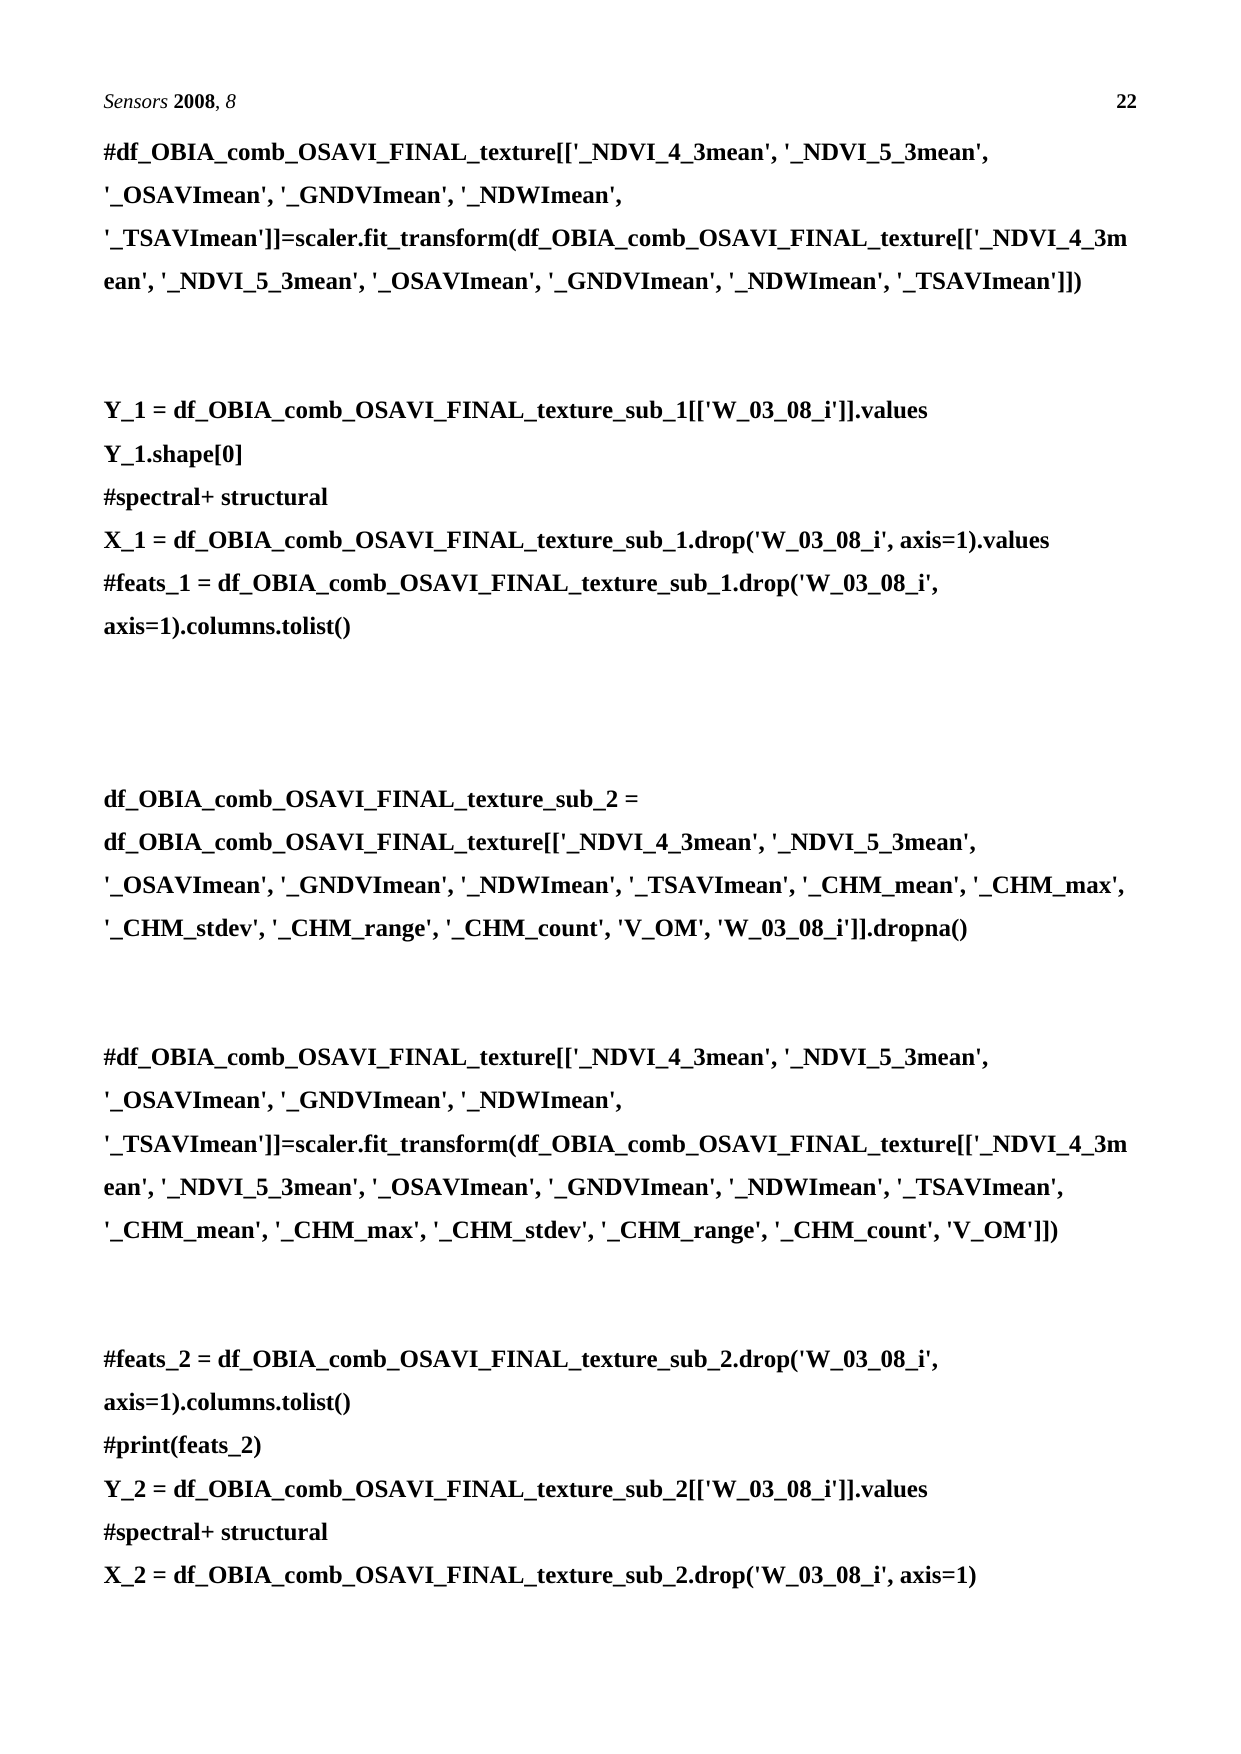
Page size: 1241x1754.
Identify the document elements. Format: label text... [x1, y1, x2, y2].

text X_1 = df_OBIA_comb_OSAVI_FINAL_texture_sub_1.drop('W_03_08_i', axis=1).values [103, 525, 1137, 554]
text Y_1 = df_OBIA_comb_OSAVI_FINAL_texture_sub_1[['W_03_08_i']].values [103, 396, 1137, 424]
text #spectral+ structural [103, 1517, 1137, 1546]
text #feats_2 = df_OBIA_comb_OSAVI_FINAL_texture_sub_2.drop('W_03_08_i', axis=1).columns.tolist() [103, 1344, 1137, 1416]
text #spectral+ structural [103, 482, 1137, 511]
text #print(feats_2) [103, 1431, 1137, 1459]
text #feats_1 = df_OBIA_comb_OSAVI_FINAL_texture_sub_1.drop('W_03_08_i', axis=1).columns.tolist() [103, 568, 1137, 640]
text Y_2 = df_OBIA_comb_OSAVI_FINAL_texture_sub_2[['W_03_08_i']].values [103, 1474, 1137, 1502]
text Y_1.shape[0] [103, 439, 1137, 467]
text X_2 = df_OBIA_comb_OSAVI_FINAL_texture_sub_2.drop('W_03_08_i', axis=1) [103, 1560, 1137, 1589]
text #df_OBIA_comb_OSAVI_FINAL_texture[['_NDVI_4_3mean', '_NDVI_5_3mean', '_OSAVImean', '_GNDVImean', '_NDWImean', '_TSAVImean']]=scaler.fit_transform(df_OBIA_comb_OSAVI_FINAL_texture[['_NDVI_4_3mean', '_NDVI_5_3mean', '_OSAVImean', '_GNDVImean', '_NDWImean', '_TSAVImean']]) [103, 137, 1137, 295]
text #df_OBIA_comb_OSAVI_FINAL_texture[['_NDVI_4_3mean', '_NDVI_5_3mean', '_OSAVImean', '_GNDVImean', '_NDWImean', '_TSAVImean']]=scaler.fit_transform(df_OBIA_comb_OSAVI_FINAL_texture[['_NDVI_4_3mean', '_NDVI_5_3mean', '_OSAVImean', '_GNDVImean', '_NDWImean', '_TSAVImean', '_CHM_mean', '_CHM_max', '_CHM_stdev', '_CHM_range', '_CHM_count', 'V_OM']]) [103, 1042, 1137, 1244]
text df_OBIA_comb_OSAVI_FINAL_texture_sub_2 = df_OBIA_comb_OSAVI_FINAL_texture[['_NDVI_4_3mean', '_NDVI_5_3mean', '_OSAVImean', '_GNDVImean', '_NDWImean', '_TSAVImean', '_CHM_mean', '_CHM_max', '_CHM_stdev', '_CHM_range', '_CHM_count', 'V_OM', 'W_03_08_i']].dropna() [103, 784, 1137, 942]
